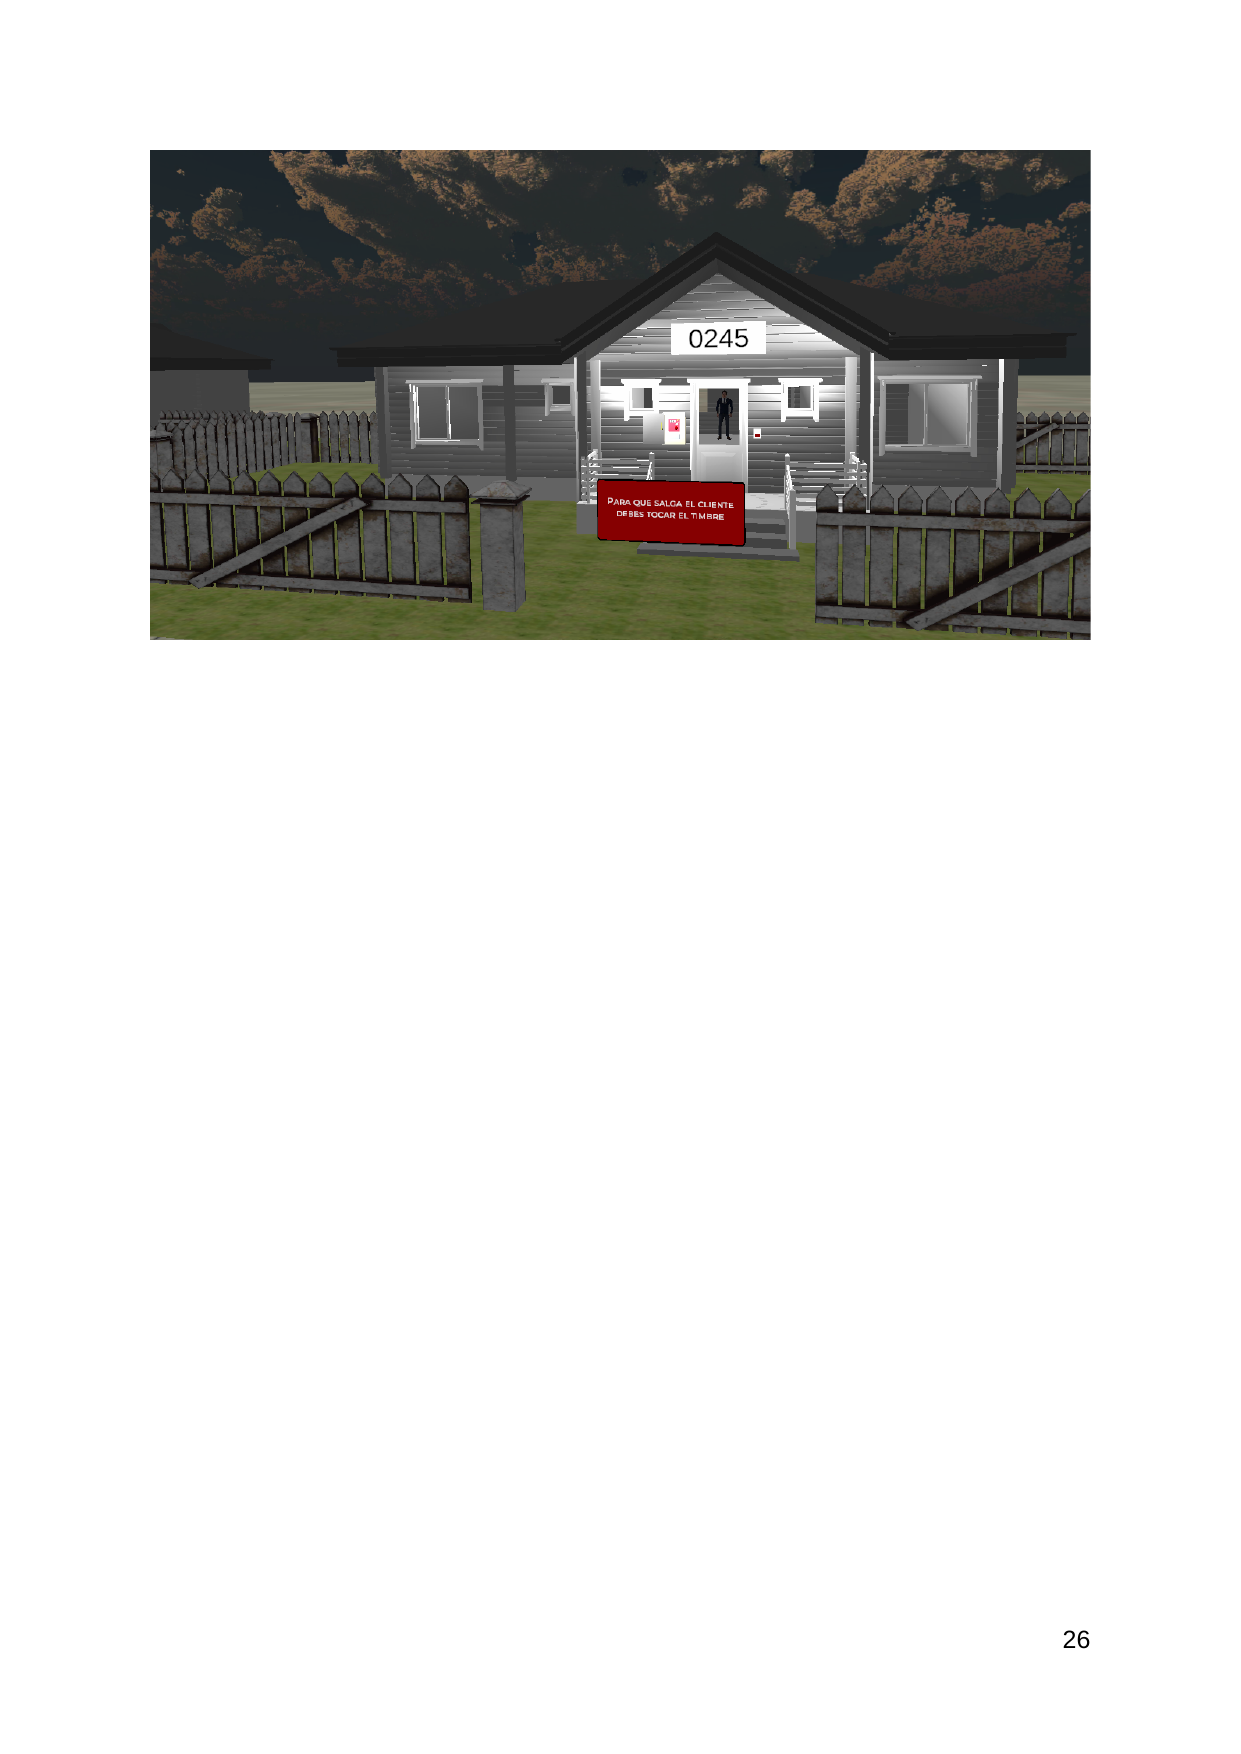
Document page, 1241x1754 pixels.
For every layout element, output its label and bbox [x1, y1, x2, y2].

picture [150, 150, 1091, 640]
